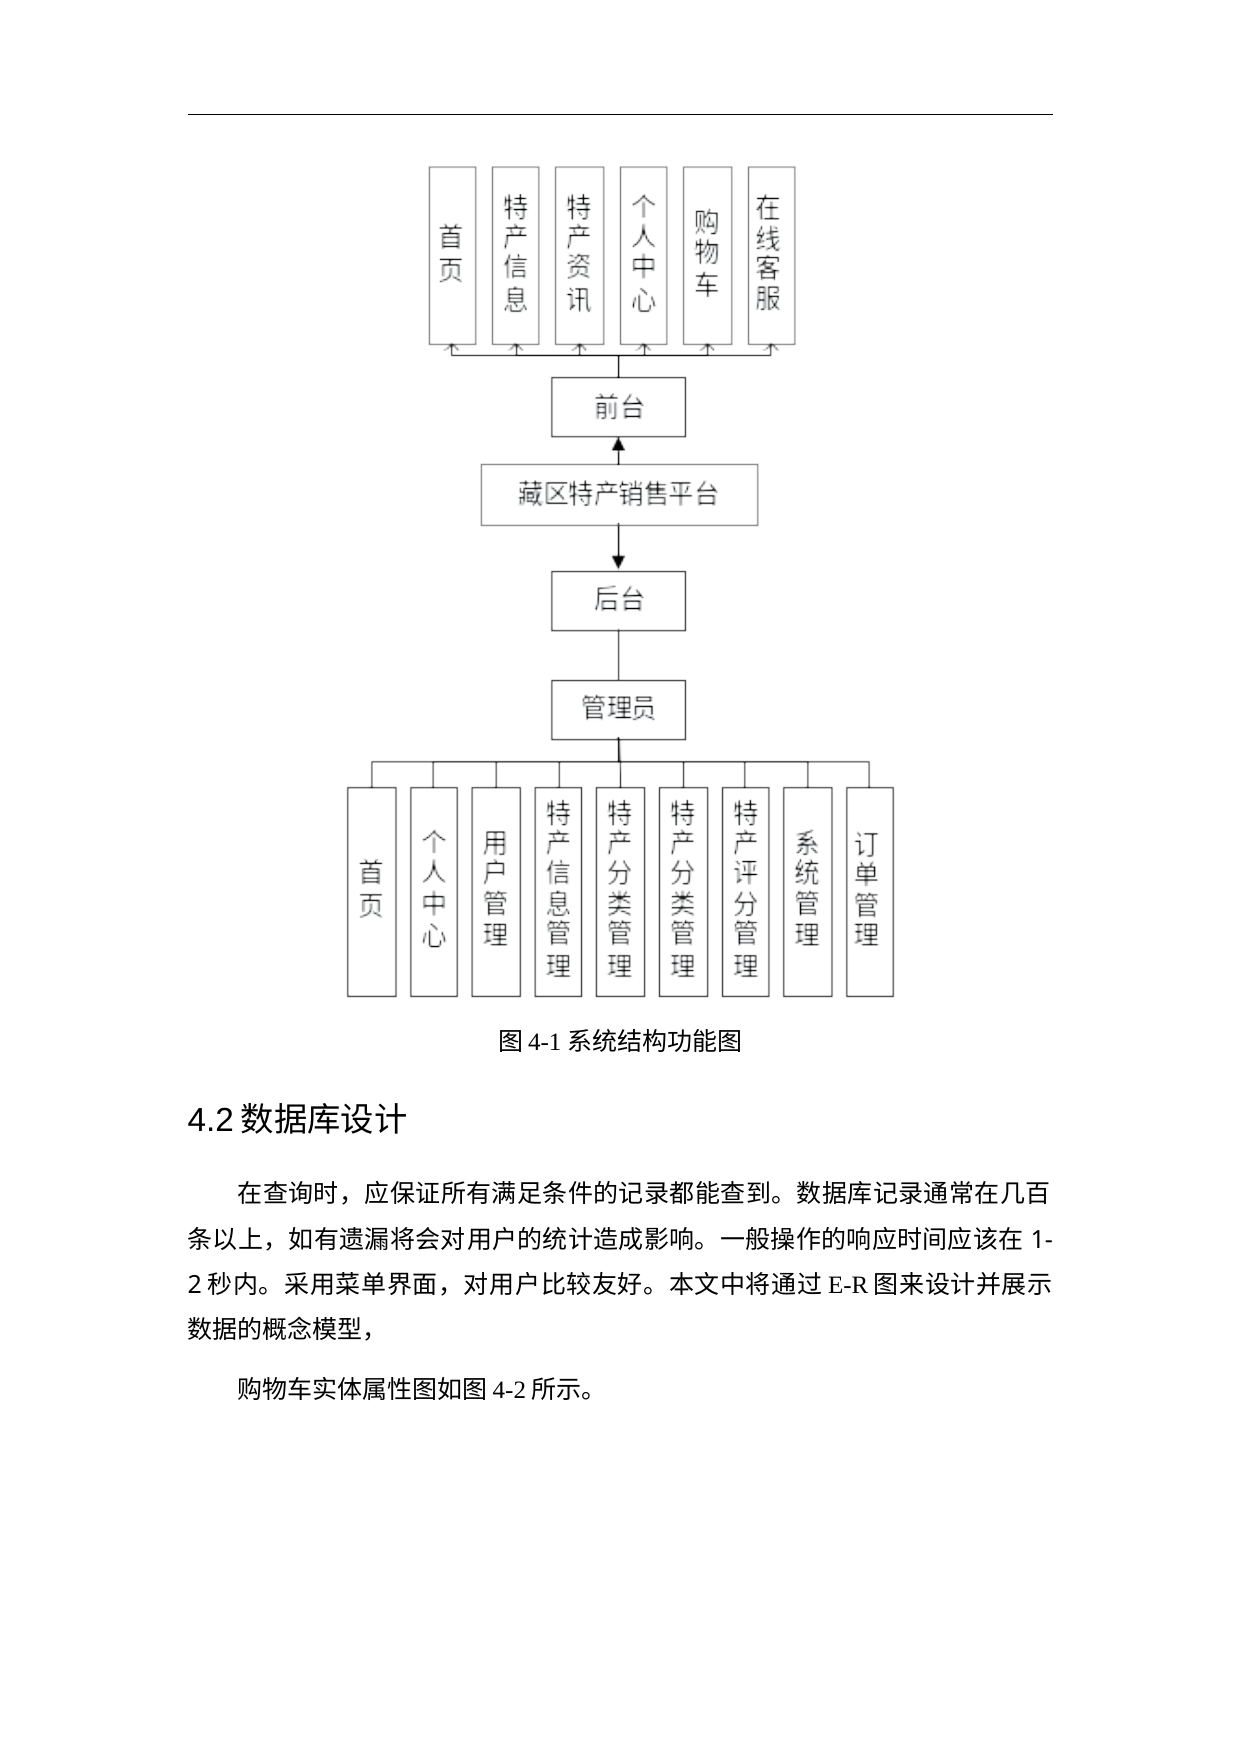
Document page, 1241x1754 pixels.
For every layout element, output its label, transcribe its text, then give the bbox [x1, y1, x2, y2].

text 图4-1 系统结构功能图 [187, 1007, 1053, 1072]
text 购物车实体属性图如图4-2所示。 [187, 1355, 1053, 1420]
subtitle 4.2数据库设计 [187, 1084, 1053, 1149]
text 在查询时，应保证所有满足条件的记录都能查到。数据库记录通常在几百条以上，如有遗漏将会对用户的统计造成影响。一般操作的响应时间应该在1-2秒内。采用菜单界面，对用户比较友好。本文中将通过E-R图来设计并展示数据的概念模型， [187, 1174, 1053, 1346]
